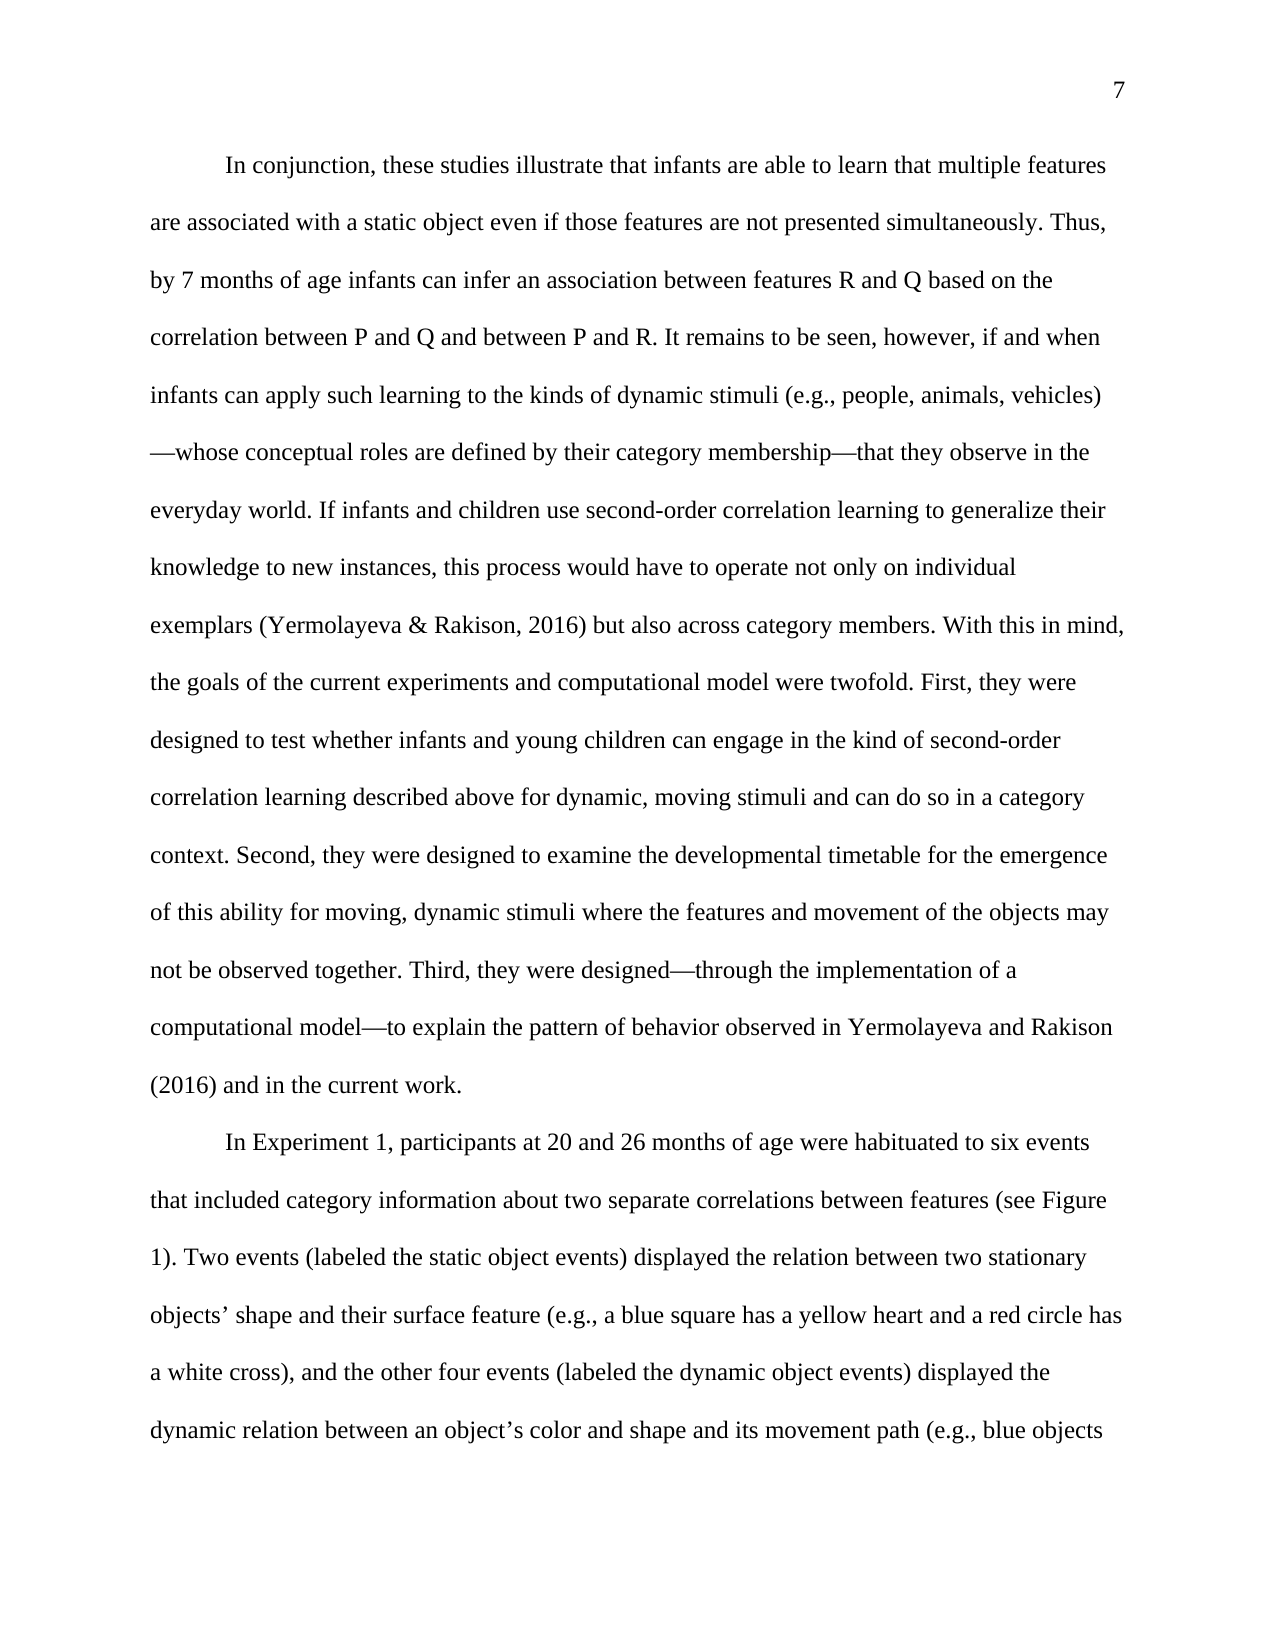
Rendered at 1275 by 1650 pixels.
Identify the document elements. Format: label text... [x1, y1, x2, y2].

text In conjunction, these studies illustrate that infants are able to learn that multiple features are associated with a static object even if those features are not presented simultaneously. Thus, by 7 months of age infants can infer an association between features R and Q based on the correlation between P and Q and between P and R. It remains to be seen, however, if and when infants can apply such learning to the kinds of dynamic stimuli (e.g., people, animals, vehicles)—whose conceptual roles are defined by their category membership—that they observe in the everyday world. If infants and children use second-order correlation learning to generalize their knowledge to new instances, this process would have to operate not only on individual exemplars (Yermolayeva & Rakison, 2016) but also across category members. With this in mind, the goals of the current experiments and computational model were twofold. First, they were designed to test whether infants and young children can engage in the kind of second-order correlation learning described above for dynamic, moving stimuli and can do so in a category context. Second, they were designed to examine the developmental timetable for the emergence of this ability for moving, dynamic stimuli where the features and movement of the objects may not be observed together. Third, they were designed—through the implementation of a computational model—to explain the pattern of behavior observed in Yermolayeva and Rakison (2016) and in the current work. [150, 150, 1125, 1099]
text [150, 1127, 1125, 1444]
